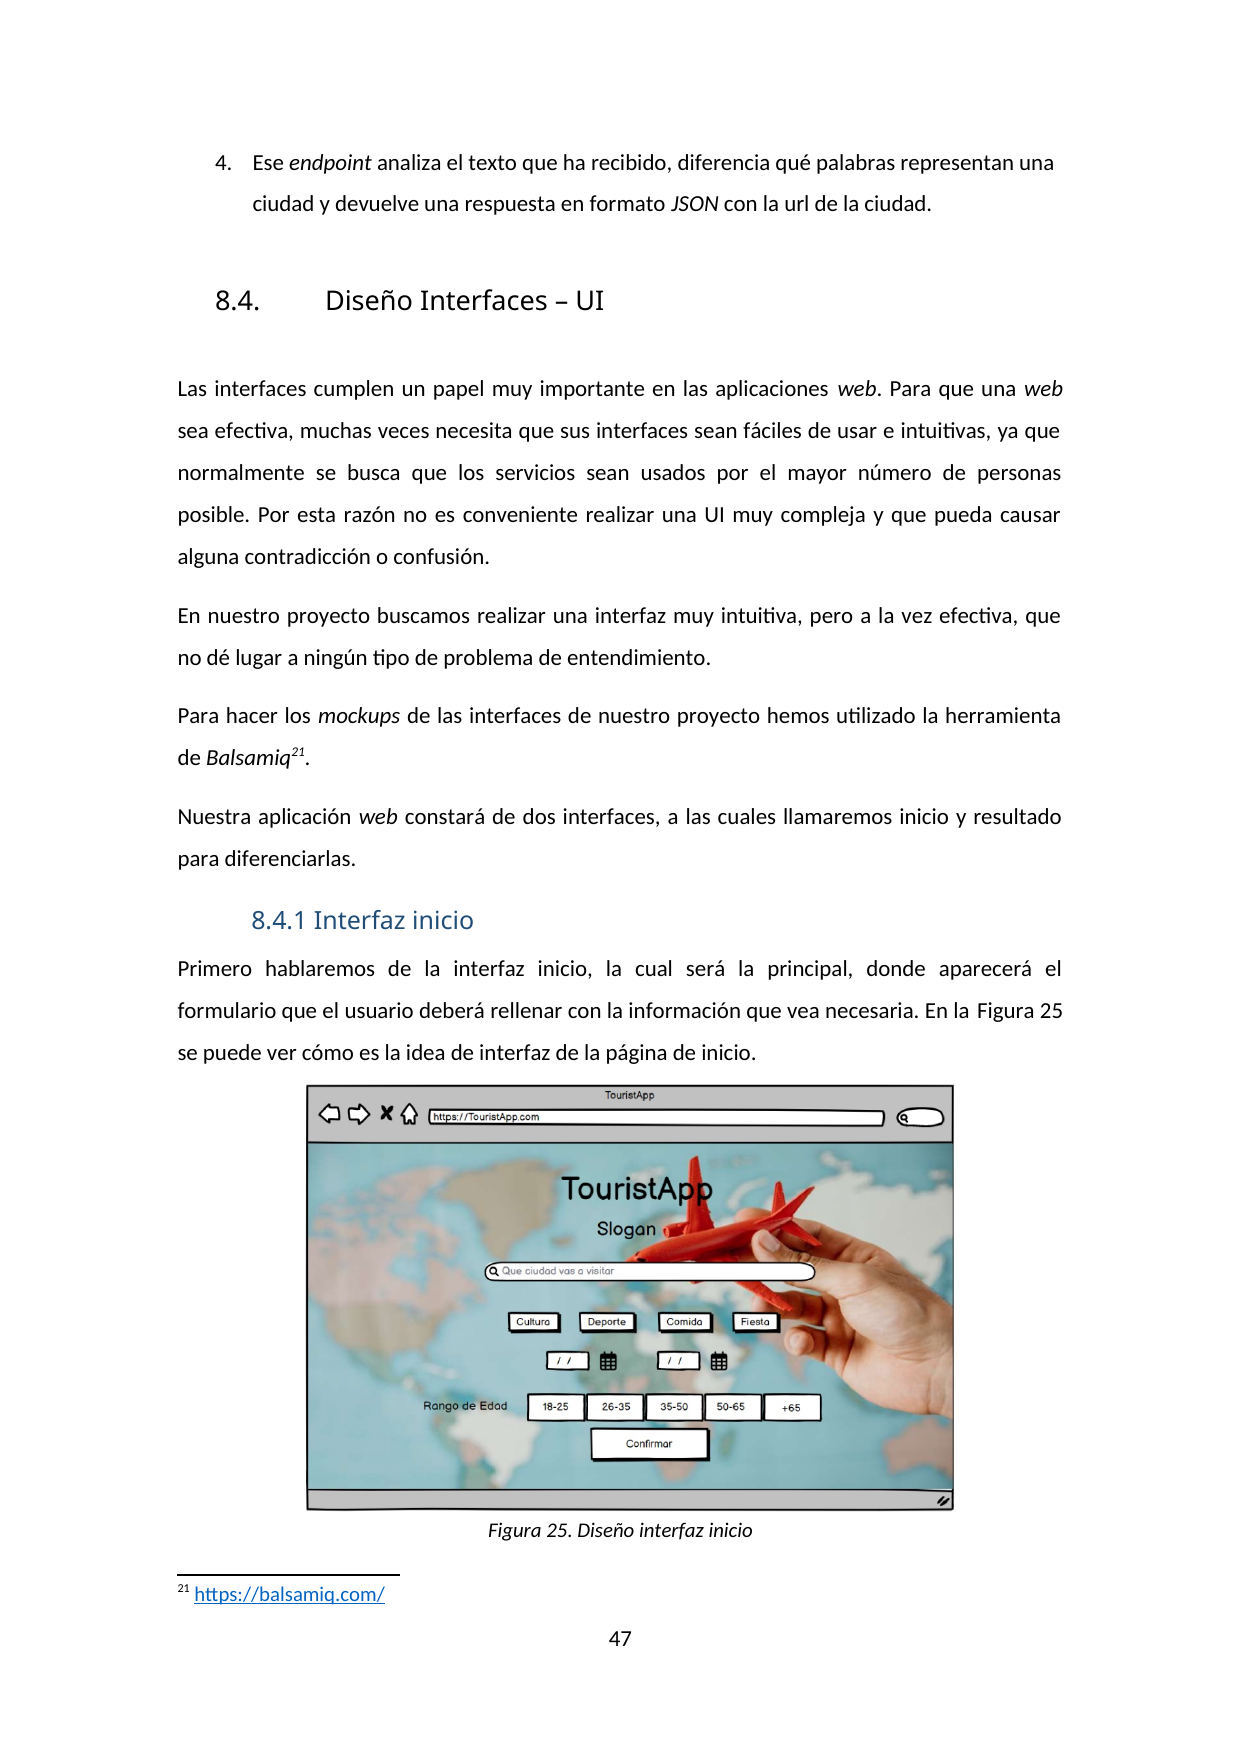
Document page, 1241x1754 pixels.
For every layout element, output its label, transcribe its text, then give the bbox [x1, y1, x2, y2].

text En nuestro proyecto buscamos realizar una interfaz muy intuitiva, pero a la vez efectiva, que no dé lugar a ningún tipo de problema de entendimiento. [177, 601, 1063, 671]
picture [298, 1081, 958, 1516]
text Para hacer los mockups de las interfaces de nuestro proyecto hemos utilizado la herramienta de Balsamiq. [177, 702, 1063, 772]
subtitle 8.4.1 Interfaz inicio [251, 903, 1063, 937]
text Nuestra aplicación web constará de dos interfaces, a las cuales llamaremos inicio y resultado para diferenciarlas. [177, 802, 1063, 872]
subtitle Diseño Interfaces – UI [215, 282, 1063, 318]
text Primero hablaremos de la interfaz inicio, la cual será la principal, donde aparecerá el formulario que el usuario deberá rellenar con la información que vea necesaria. En la Figura 25 se puede ver cómo es la idea de interfaz de la página de inicio. [177, 954, 1063, 1066]
list Ese endpoint analiza el texto que ha recibido, diferencia qué palabras representan una ciudad y devuelve una respuesta en formato JSON con la url de la ciudad. [215, 148, 1063, 218]
text Las interfaces cumplen un papel muy importante en las aplicaciones web. Para que una web sea efectiva, muchas veces necesita que sus interfaces sean fáciles de usar e intuitivas, ya que normalmente se busca que los servicios sean usados por el mayor número de personas posible. Por esta razón no es conveniente realizar una UI muy compleja y que pueda causar alguna contradicción o confusión. [177, 374, 1063, 570]
